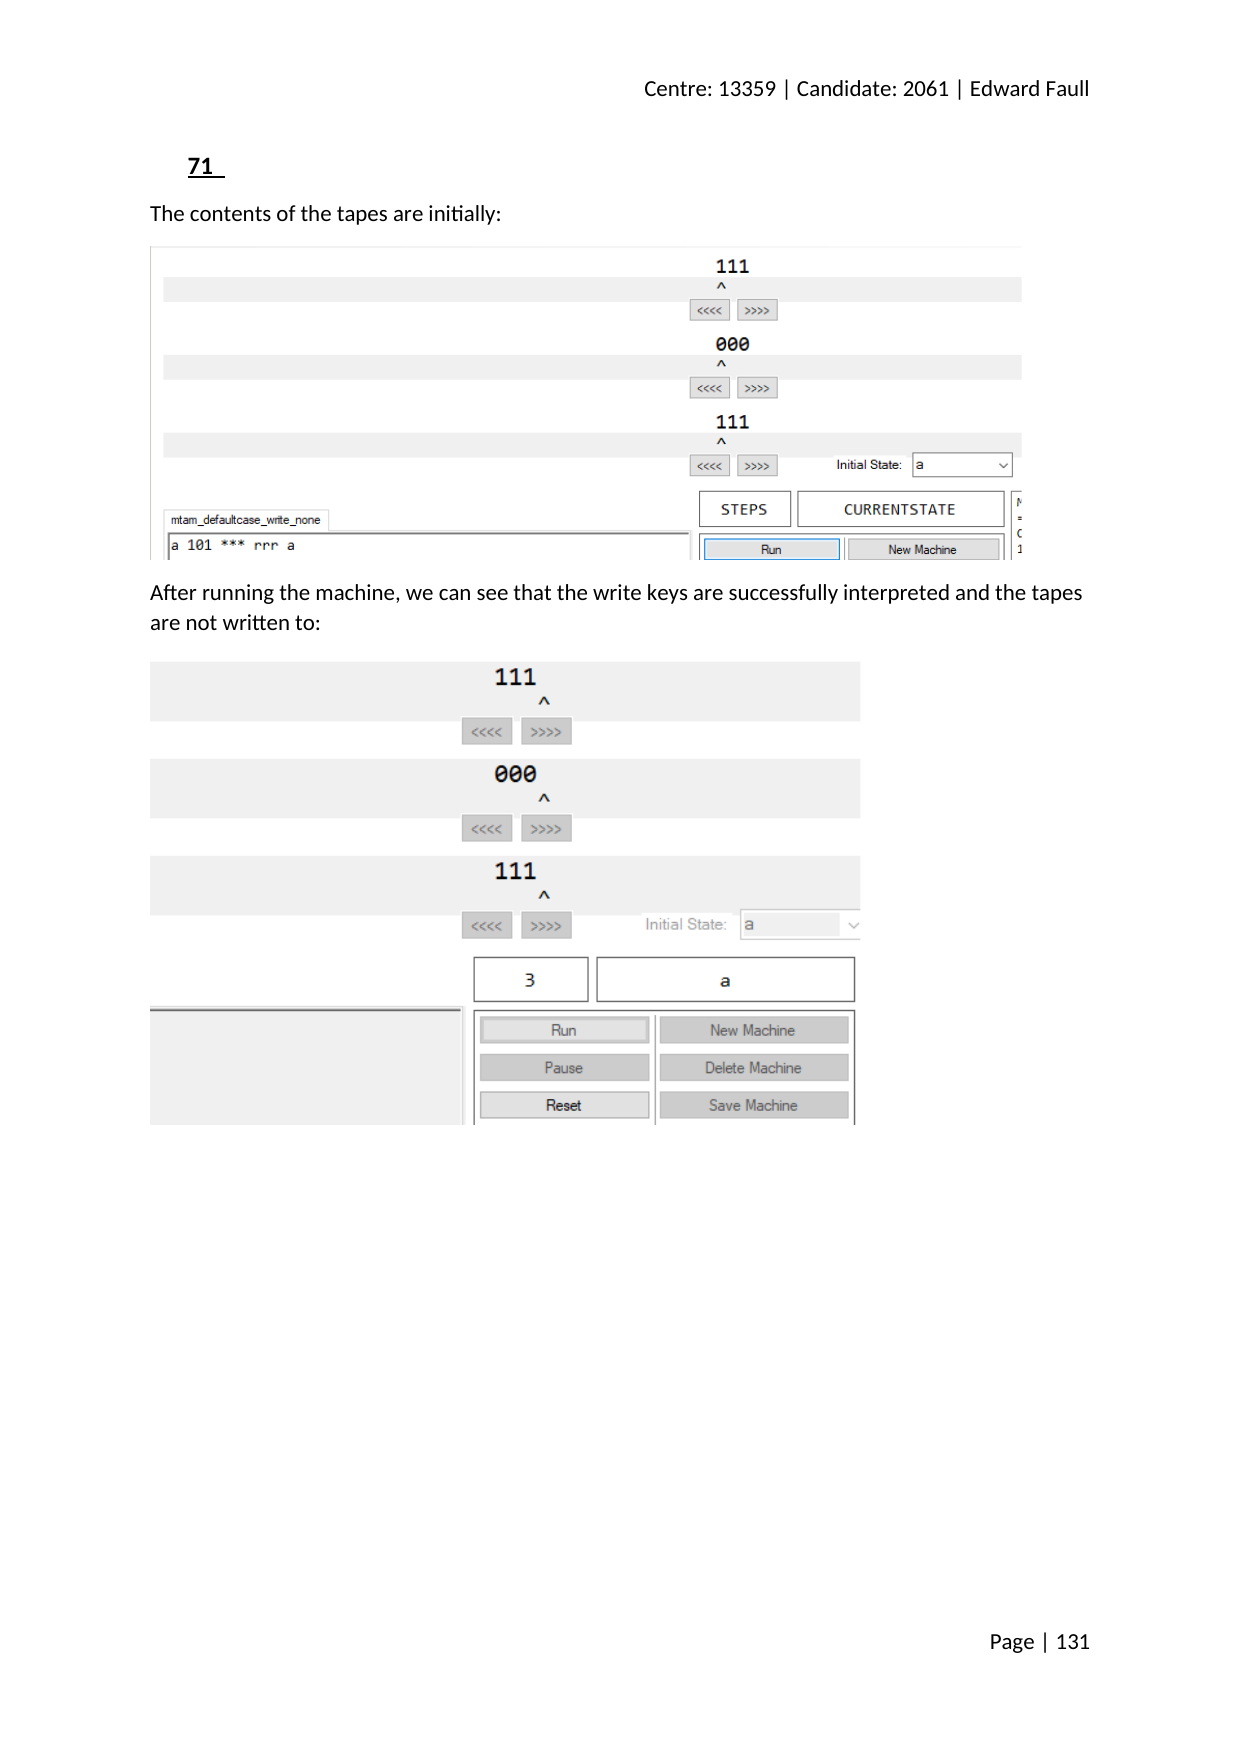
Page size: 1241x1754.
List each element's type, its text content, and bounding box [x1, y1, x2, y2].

text After running the machine, we can see that the write keys are successfully interpreted and the tapes are not written to: [150, 578, 1090, 636]
picture [150, 246, 1022, 560]
picture [150, 655, 861, 1125]
text The contents of the tapes are initially: [150, 199, 1090, 227]
